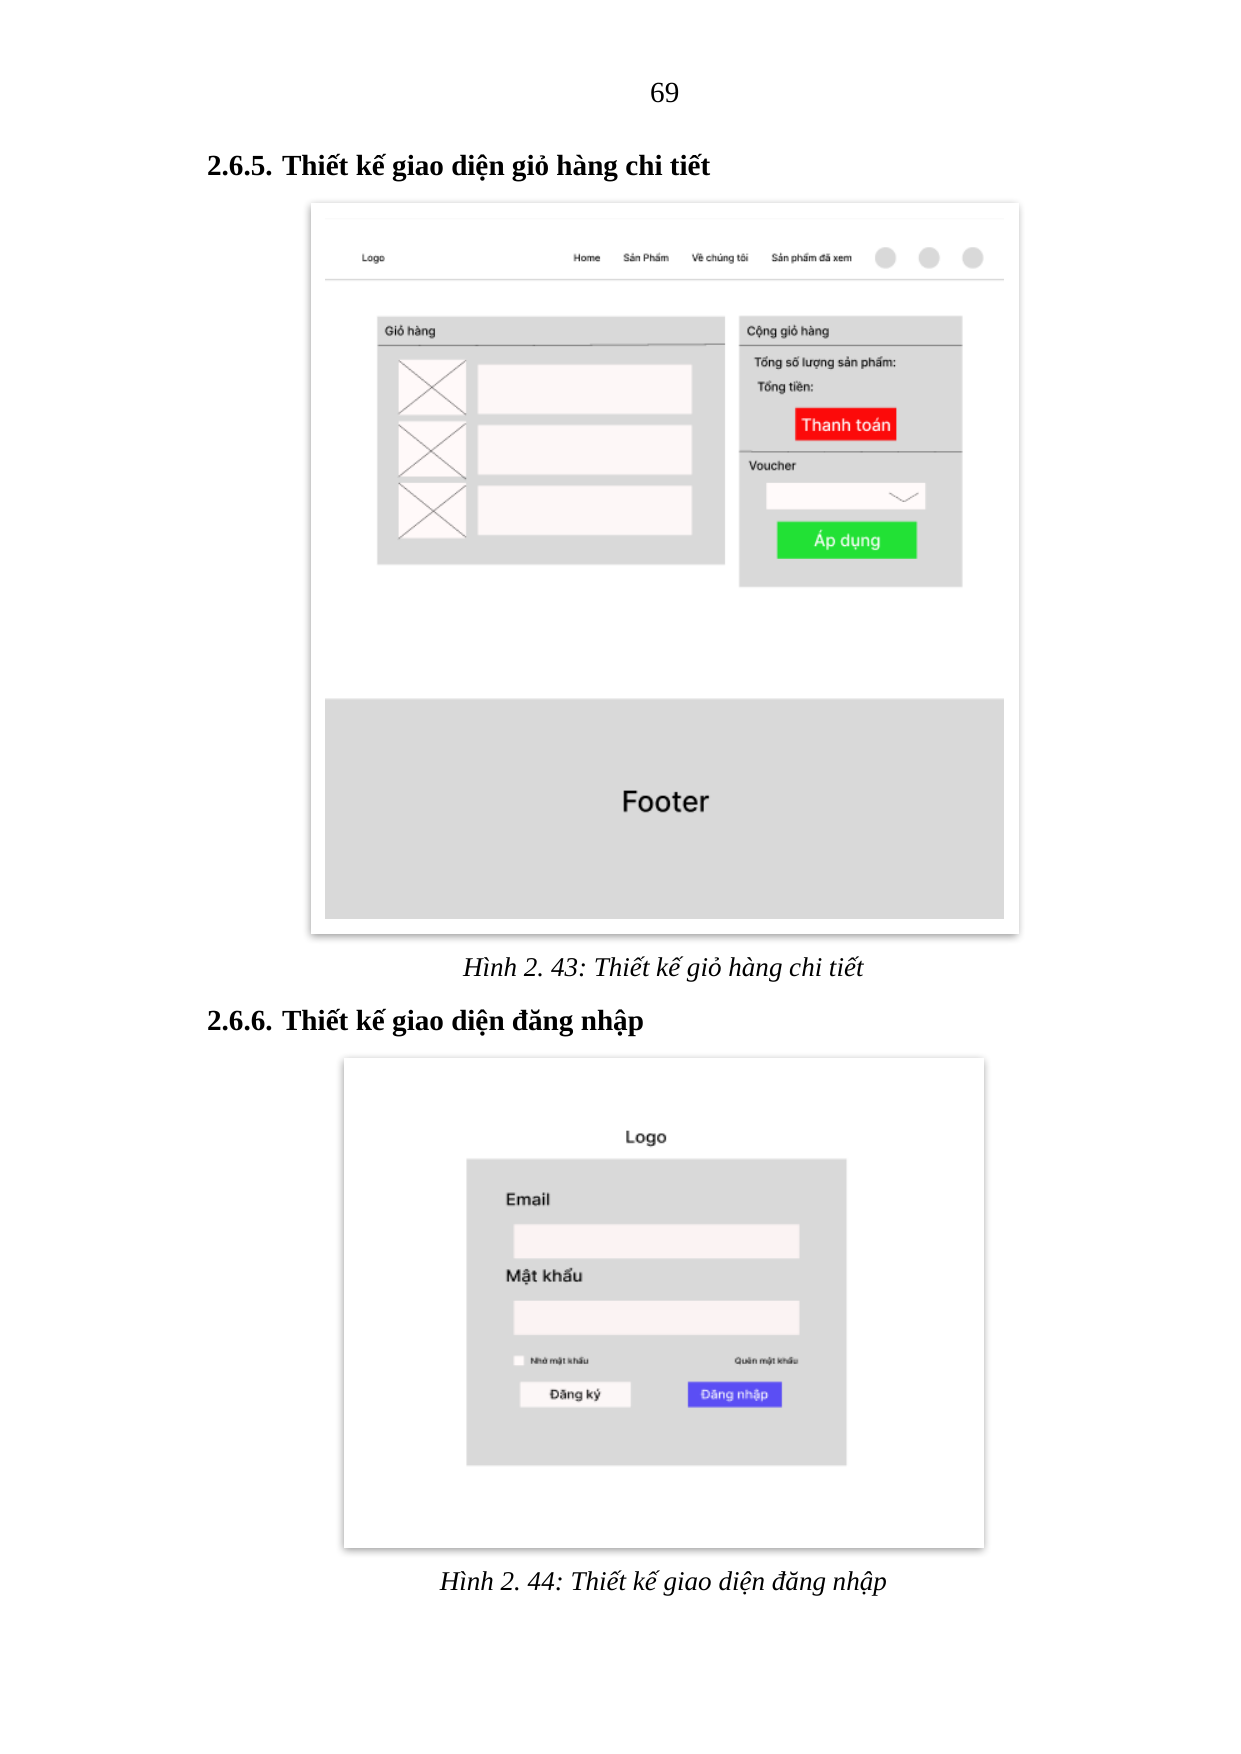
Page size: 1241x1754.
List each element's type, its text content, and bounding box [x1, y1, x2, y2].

picture [358, 1073, 970, 1533]
subtitle Thiết kế giao diện đăng nhập [207, 1003, 1122, 1036]
subtitle Thiết kế giao diện giỏ hàng chi tiết [207, 148, 1122, 181]
picture [325, 218, 1004, 919]
